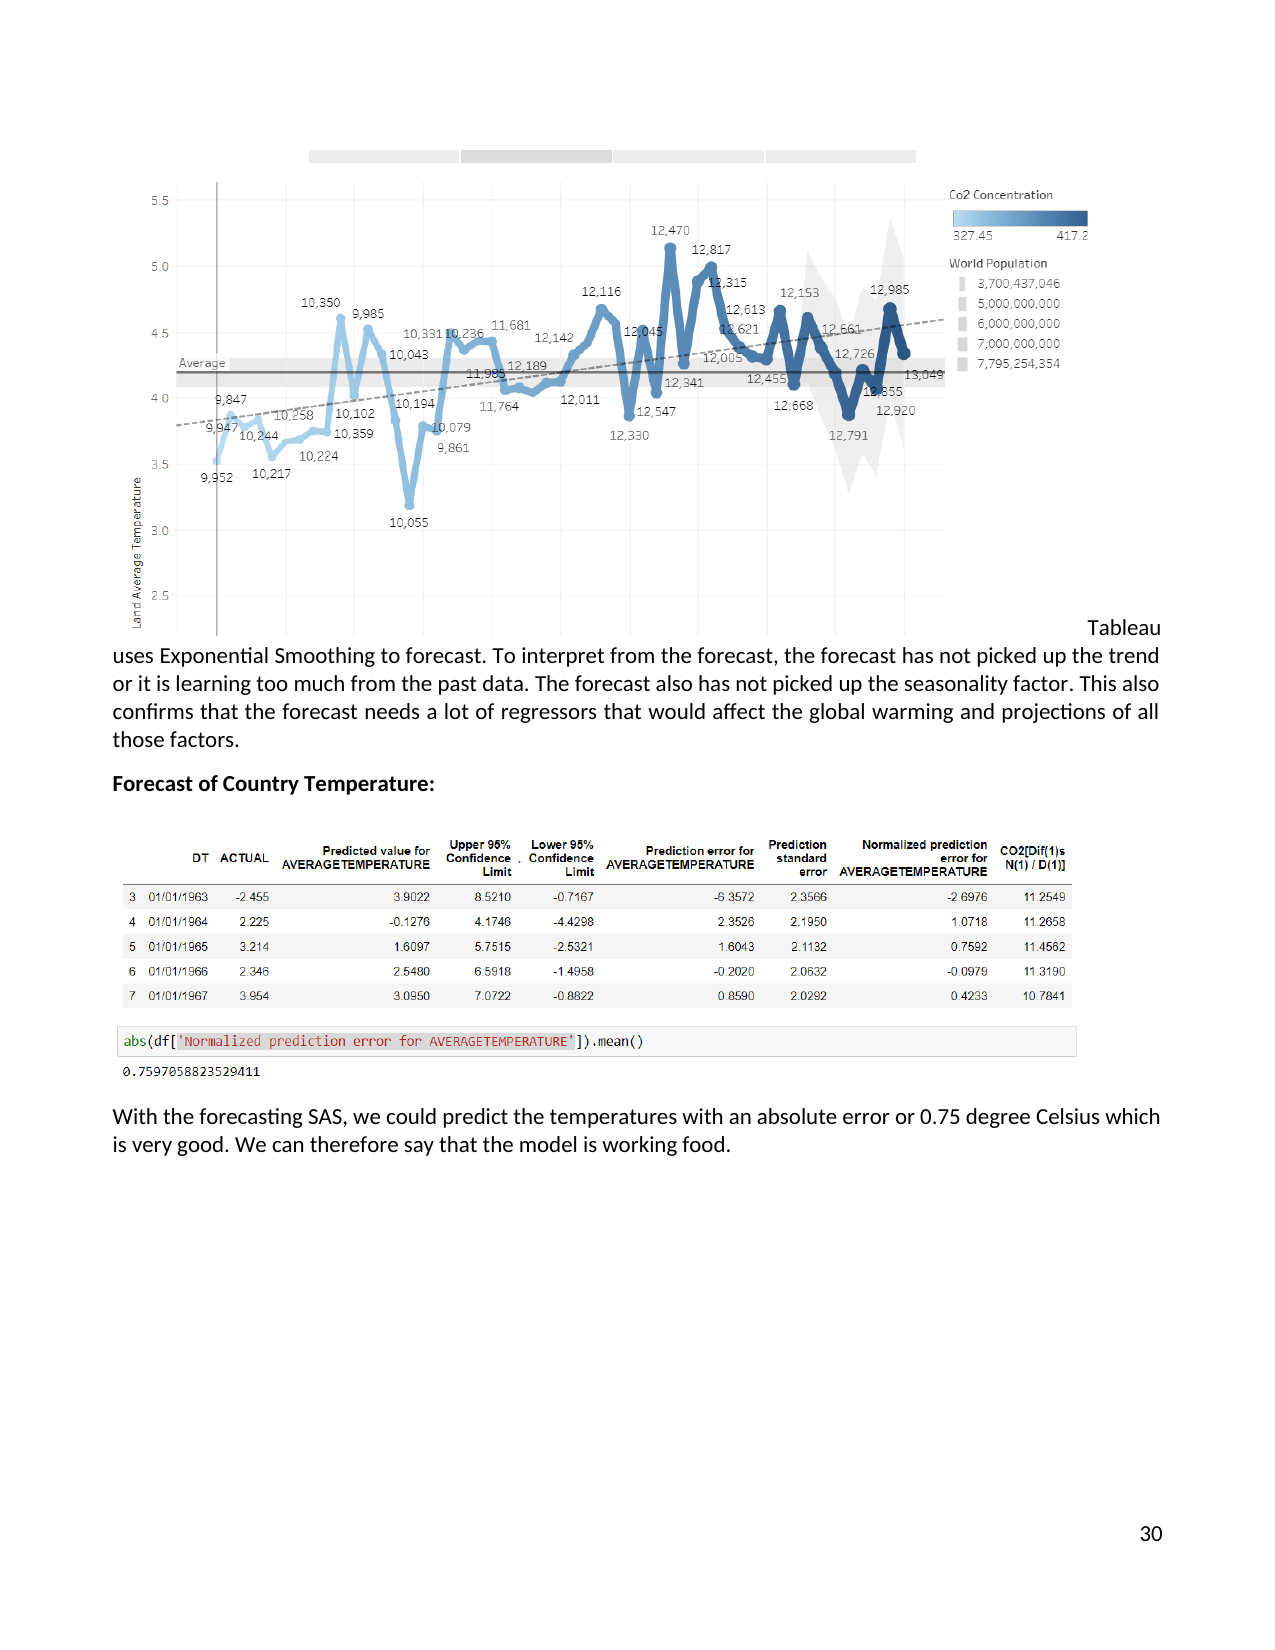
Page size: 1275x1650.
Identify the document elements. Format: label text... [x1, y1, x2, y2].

text Forecast of Country Temperature: [112, 769, 1162, 798]
text With the forecasting SAS, we could predict the temperatures with an absolute error or 0.75 degree Celsius which is very good. We can therefore say that the model is working food. [112, 1102, 1162, 1158]
picture [112, 814, 1088, 1086]
picture [112, 150, 1088, 636]
